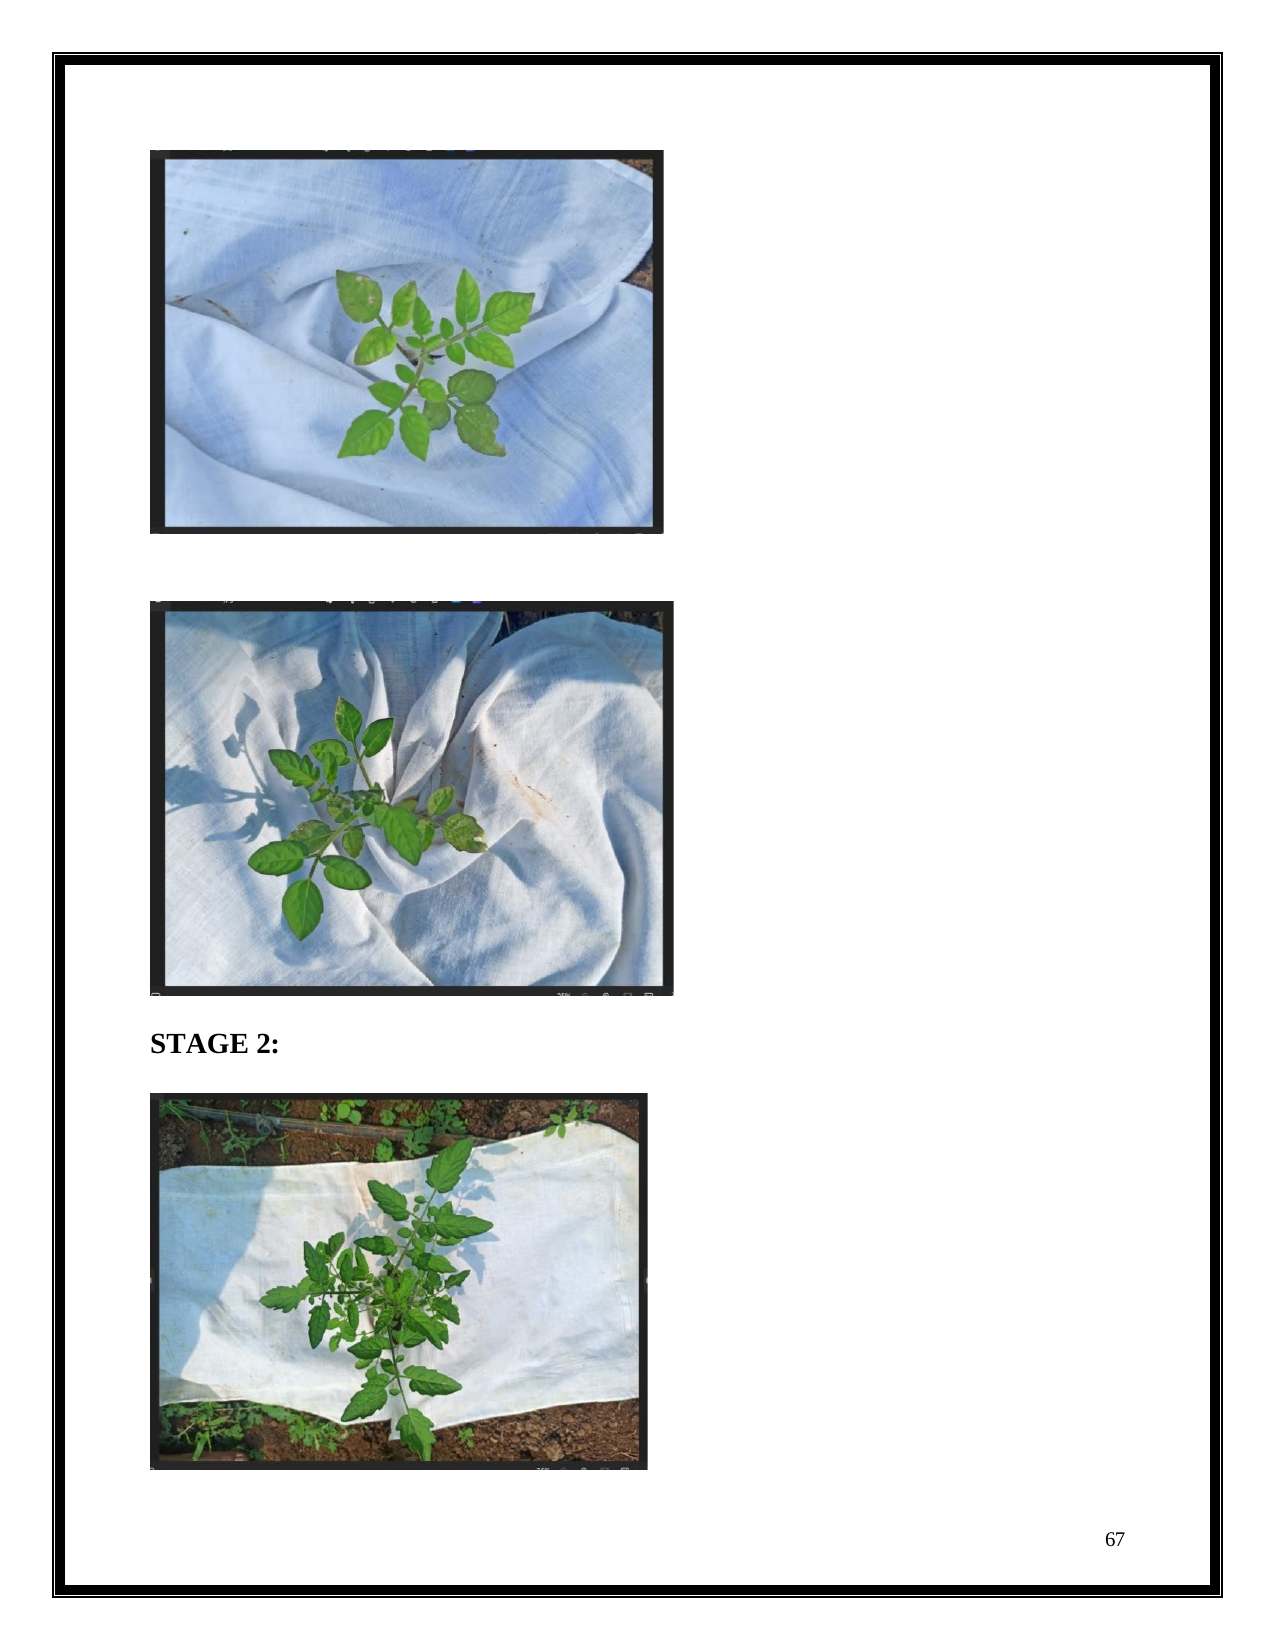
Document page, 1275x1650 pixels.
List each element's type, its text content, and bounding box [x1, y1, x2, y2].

picture [150, 150, 664, 534]
picture [150, 1093, 648, 1470]
text STAGE 2: [150, 630, 1200, 1060]
picture [150, 601, 674, 630]
